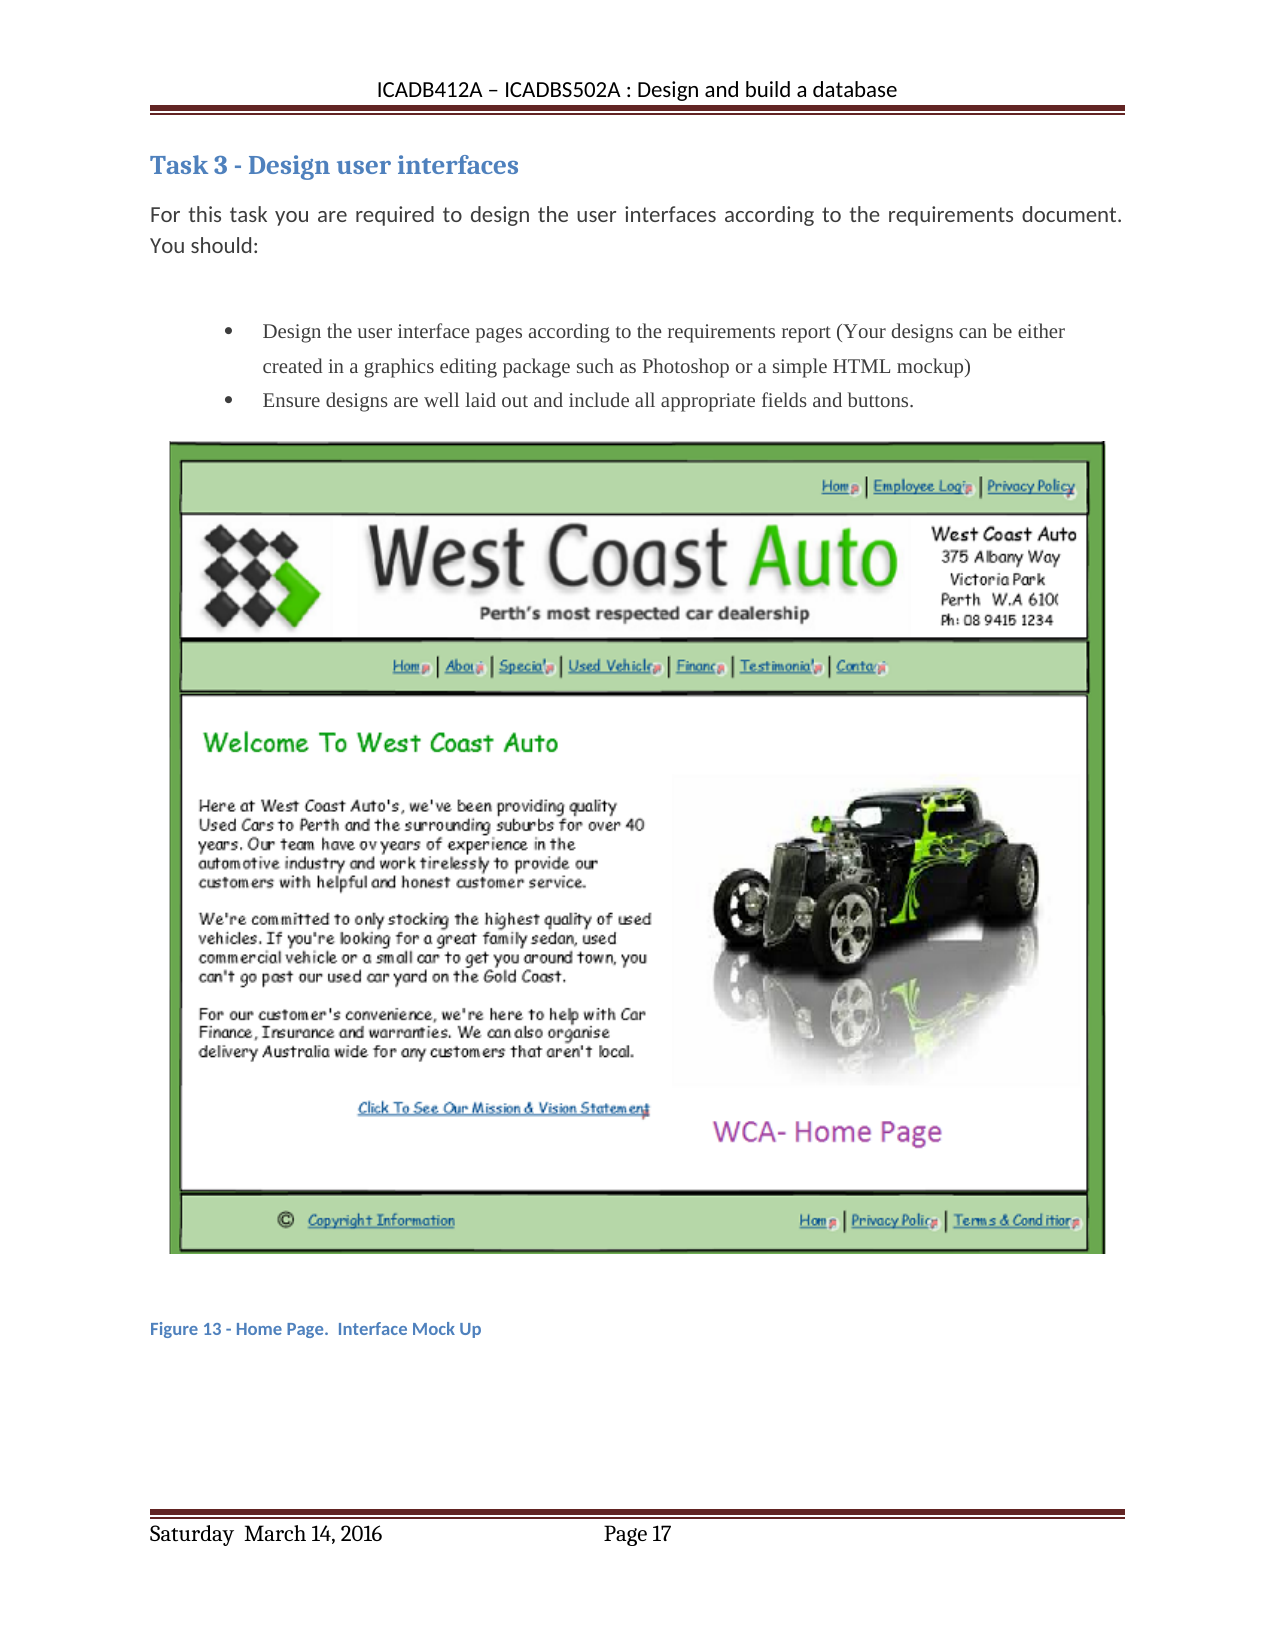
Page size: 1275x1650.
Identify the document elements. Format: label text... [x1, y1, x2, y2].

subtitle Task 3 - Design user interfaces [150, 150, 1125, 181]
text For this task you are required to design the user interfaces according to the requirements document. You should: [150, 197, 1125, 259]
list Design the user interface pages according to the requirements report (Your designs can be either created in a graphics editing package such as Photoshop or a simple HTML mockup) [225, 309, 1125, 378]
picture [169, 441, 1106, 1254]
list Ensure designs are well laid out and include all appropriate fields and buttons. [225, 378, 1125, 412]
